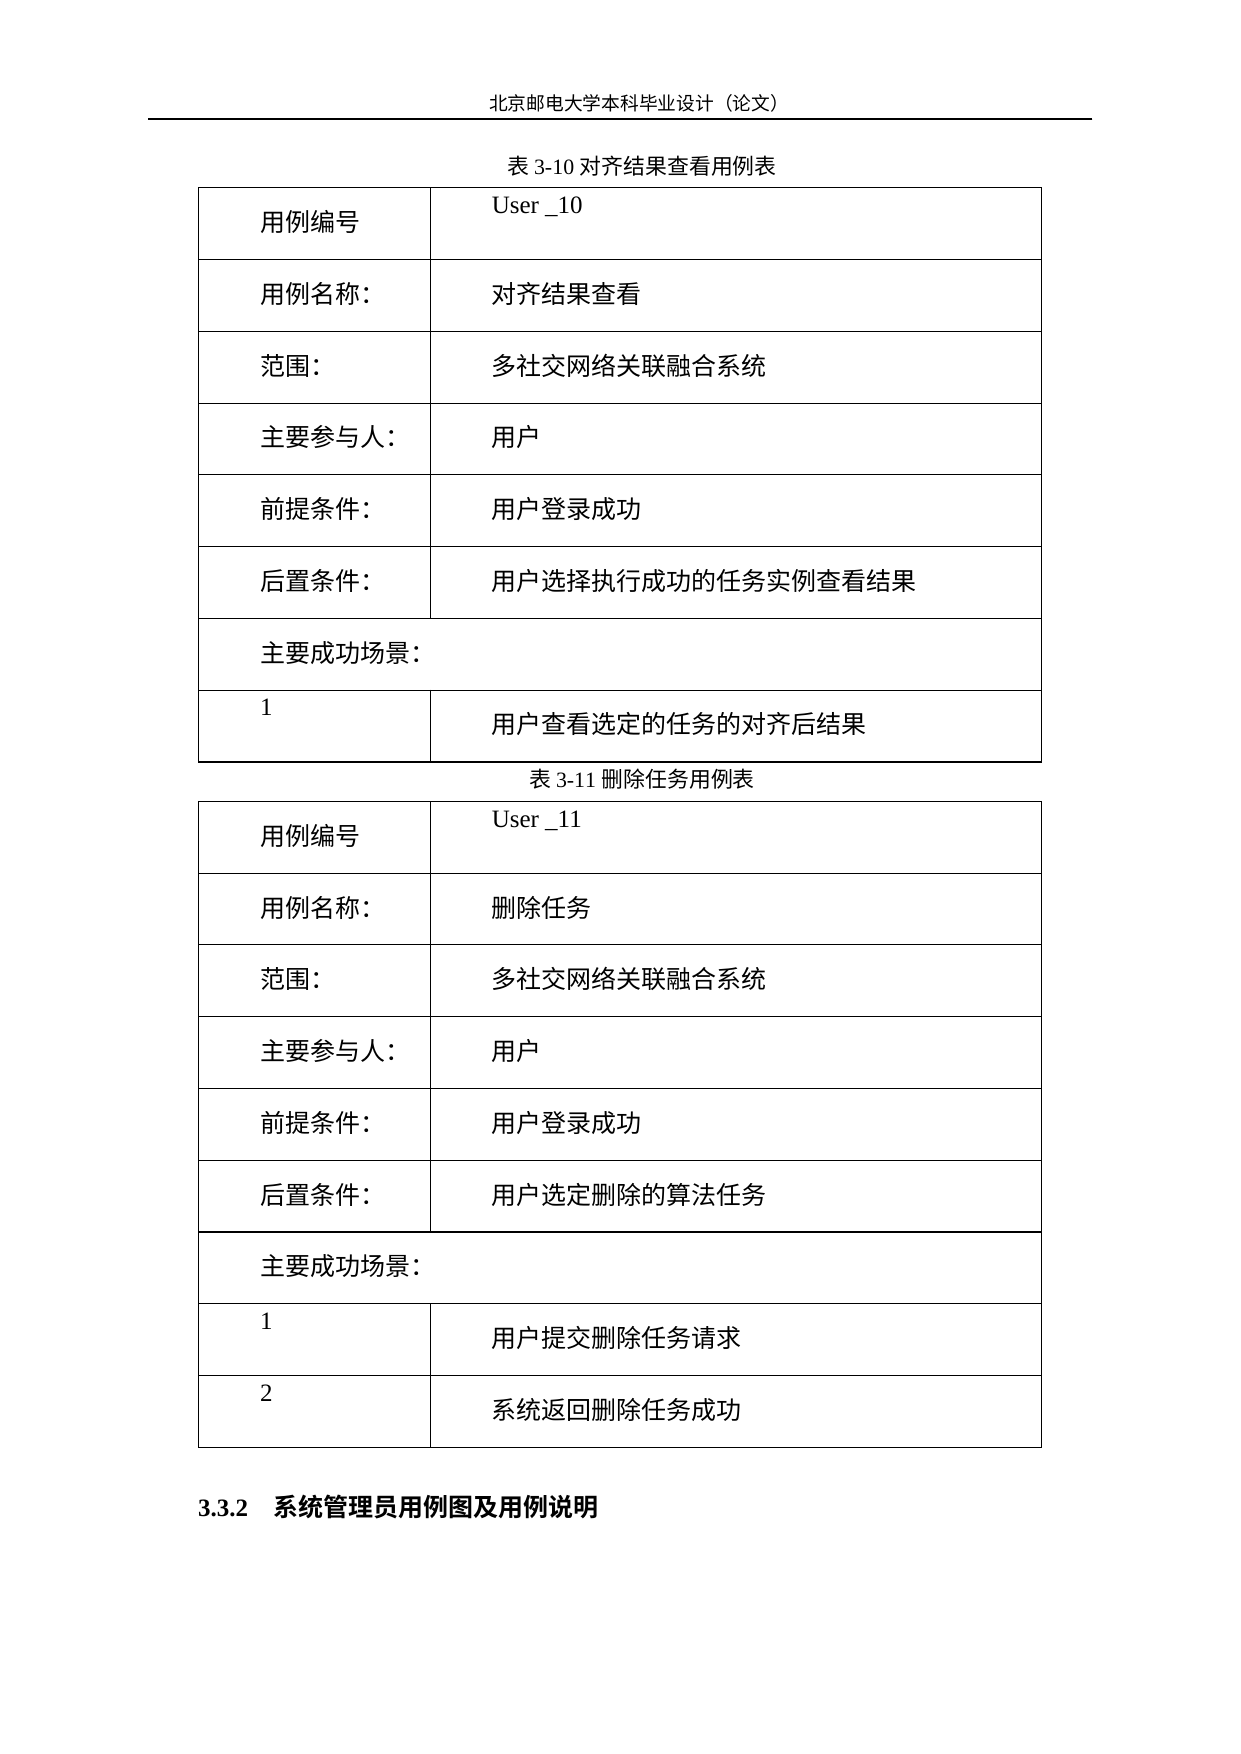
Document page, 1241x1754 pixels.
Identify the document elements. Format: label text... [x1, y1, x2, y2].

table_cell 用例名称： [199, 260, 430, 331]
table_cell 主要参与人： [199, 404, 430, 474]
table_cell 多社交网络关联融合系统 [431, 945, 1041, 1016]
table_cell 对齐结果查看 [431, 260, 1041, 331]
table_cell 前提条件： [199, 475, 430, 546]
table_cell 后置条件： [199, 1161, 430, 1231]
table_cell 用户登录成功 [431, 1089, 1041, 1160]
table_cell 用户 [431, 1017, 1041, 1088]
table_cell 主要成功场景： [199, 619, 1041, 689]
text 3.3.2 系统管理员用例图及用例说明 [148, 1473, 1092, 1538]
table_header 用例编号 [199, 802, 430, 873]
table_cell 用户查看选定的任务的对齐后结果 [431, 691, 1041, 761]
text 表3-10 对齐结果查看用例表 [148, 148, 1092, 181]
table_cell 前提条件： [199, 1089, 430, 1160]
table_cell 范围： [199, 945, 430, 1016]
table_cell 2 [199, 1376, 430, 1447]
table_cell 删除任务 [431, 874, 1041, 944]
table_cell 用户提交删除任务请求 [431, 1304, 1041, 1375]
table_cell 用户登录成功 [431, 475, 1041, 546]
table_cell 范围： [199, 332, 430, 402]
table_cell 用户 [431, 404, 1041, 474]
table_header 用例编号 [199, 188, 430, 259]
table_cell 主要参与人： [199, 1017, 430, 1088]
text 表3-11 删除任务用例表 [148, 762, 1092, 795]
table_header User _10 [431, 188, 1041, 259]
table_cell 后置条件： [199, 547, 430, 618]
table_cell 主要成功场景： [199, 1233, 1041, 1303]
table_cell 多社交网络关联融合系统 [431, 332, 1041, 402]
table_cell 1 [199, 691, 430, 761]
table_cell 用例名称： [199, 874, 430, 944]
table_header User _11 [431, 802, 1041, 873]
table_cell 1 [199, 1304, 430, 1375]
table_cell 系统返回删除任务成功 [431, 1376, 1041, 1447]
table_cell 用户选定删除的算法任务 [431, 1161, 1041, 1231]
table_cell 用户选择执行成功的任务实例查看结果 [431, 547, 1041, 618]
